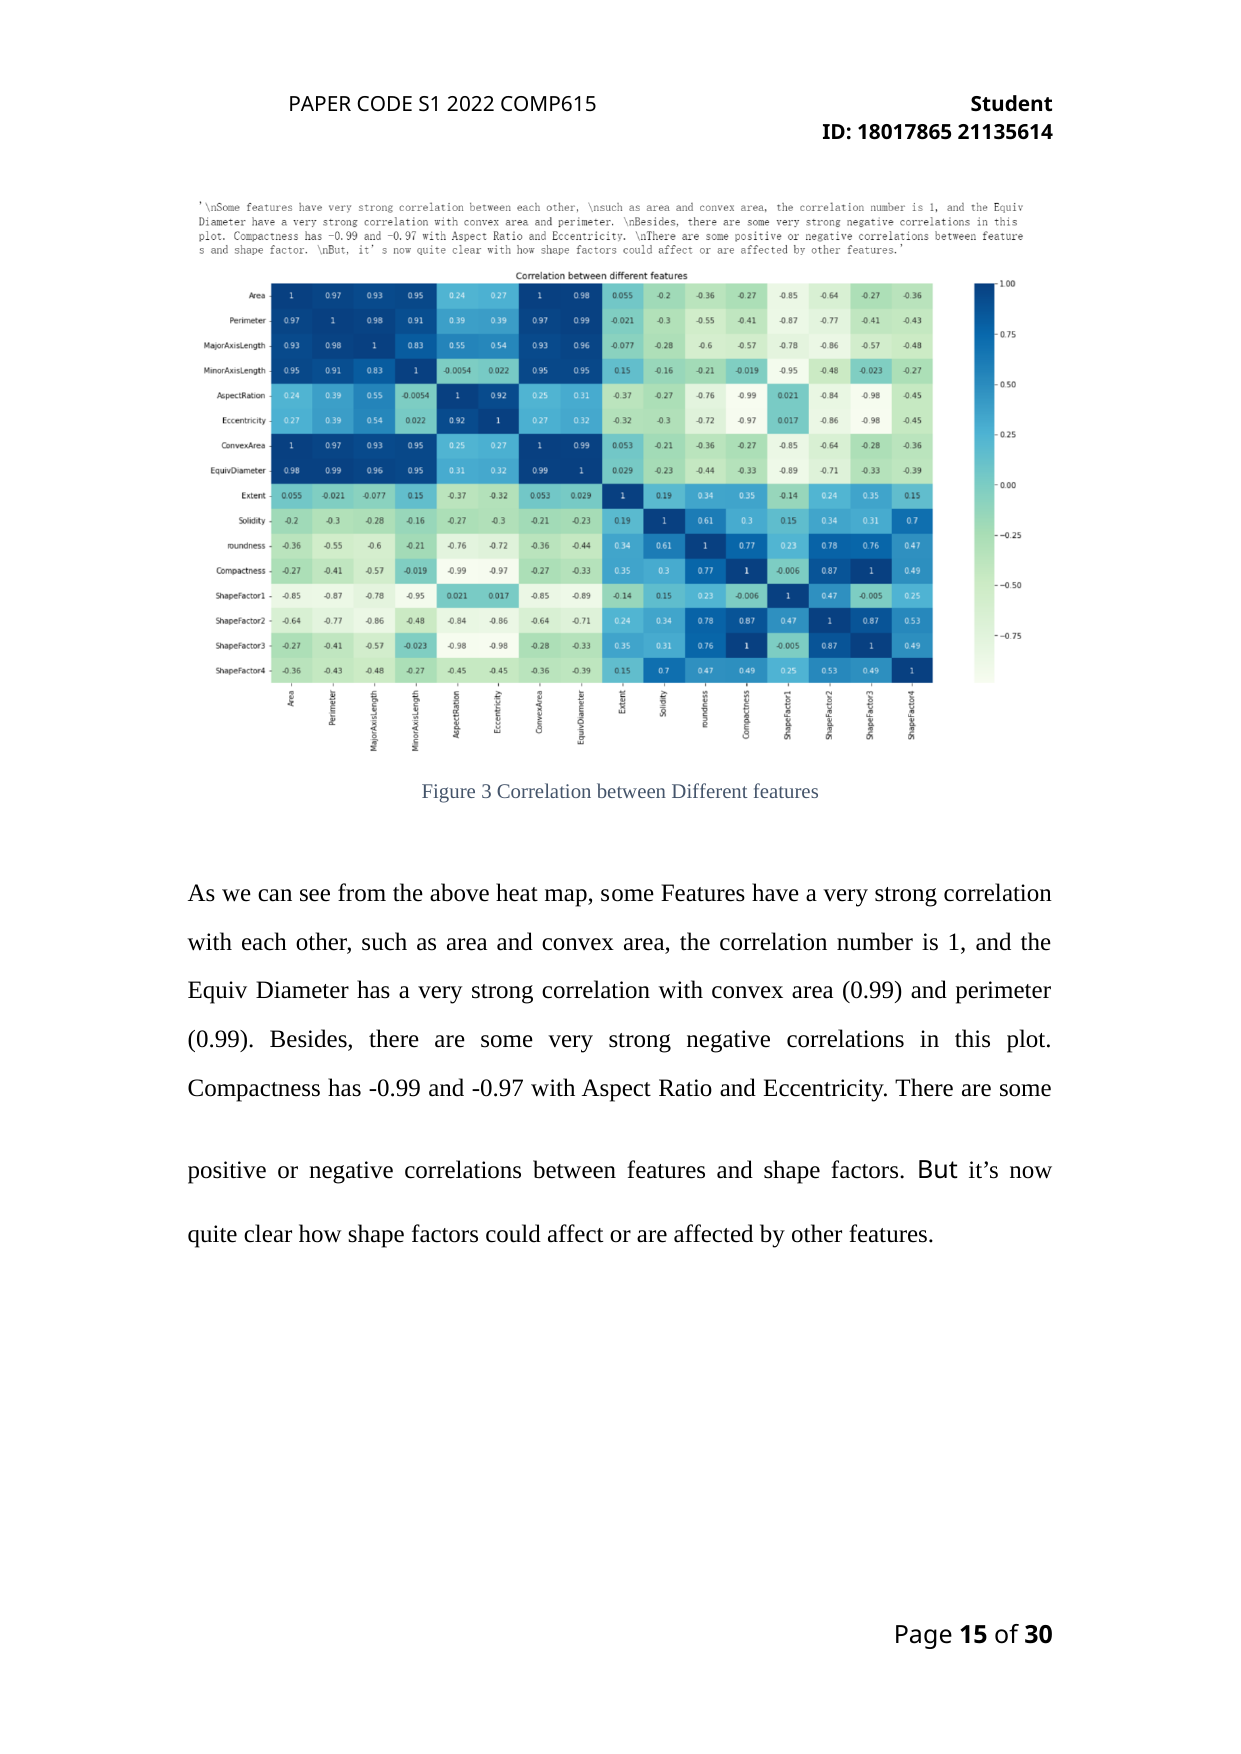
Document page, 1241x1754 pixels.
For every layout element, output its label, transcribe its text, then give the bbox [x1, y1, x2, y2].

picture [187, 190, 1038, 758]
text Figure 3 Correlation between Different features [187, 775, 1053, 808]
text As we can see from the above heat map, some Features have a very strong correlation with each other, such as area and convex area, the correlation number is 1, and the Equiv Diameter has a very strong correlation with convex area (0.99) and perimeter (0.99). Besides, there are some very strong negative correlations in this plot. Compactness has -0.99 and -0.97 with Aspect Ratio and Eccentricity. There are some positive or negative correlations between features and shape factors. But it’s now quite clear how shape factors could affect or are affected by other features. [187, 876, 1053, 1250]
